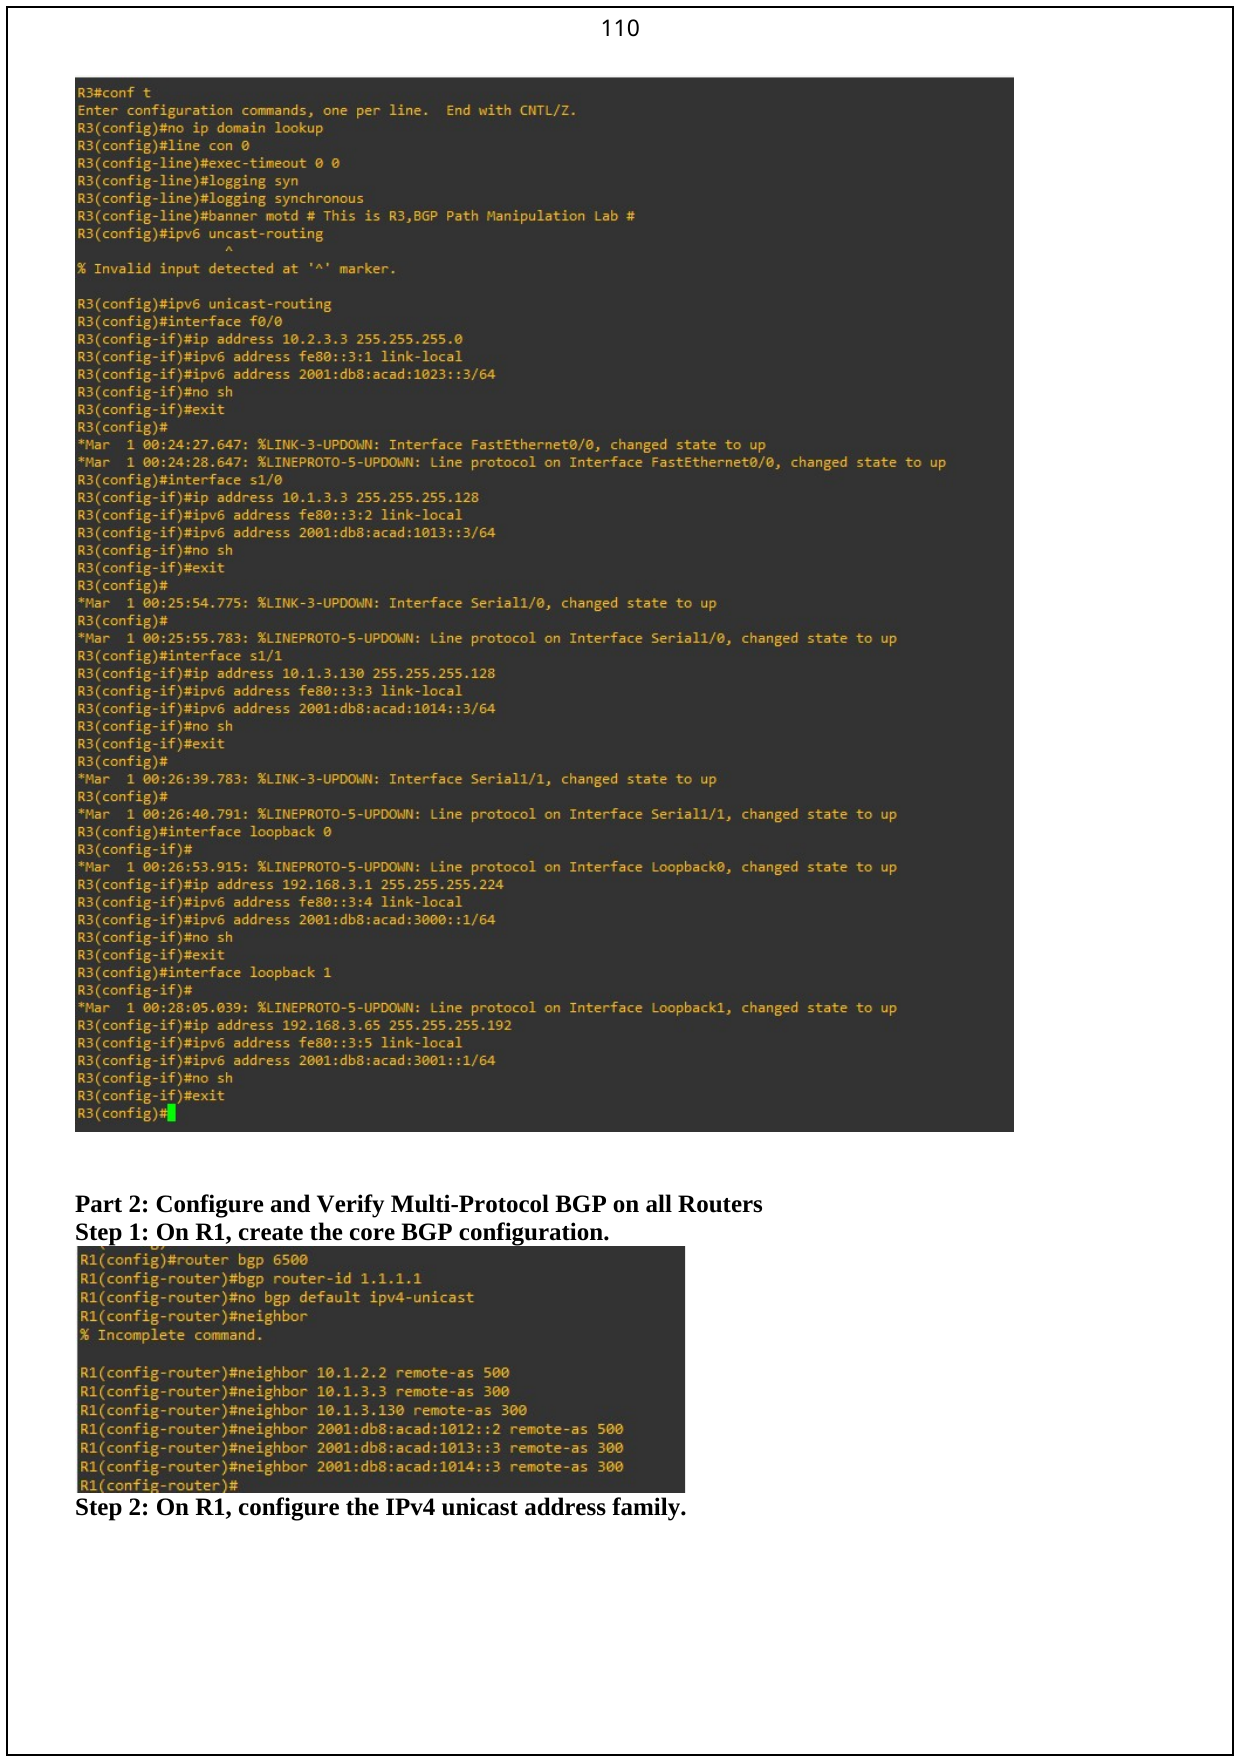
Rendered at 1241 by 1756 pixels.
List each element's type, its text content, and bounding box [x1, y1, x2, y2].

text Part 2: Configure and Verify Multi-Protocol BGP on all Routers [75, 1189, 1165, 1217]
text Step 2: On R1, configure the IPv4 unicast address family. [75, 1492, 1165, 1521]
text Step 1: On R1, create the core BGP configuration. [75, 1217, 1165, 1246]
picture [75, 75, 1014, 1132]
picture [75, 1246, 686, 1493]
